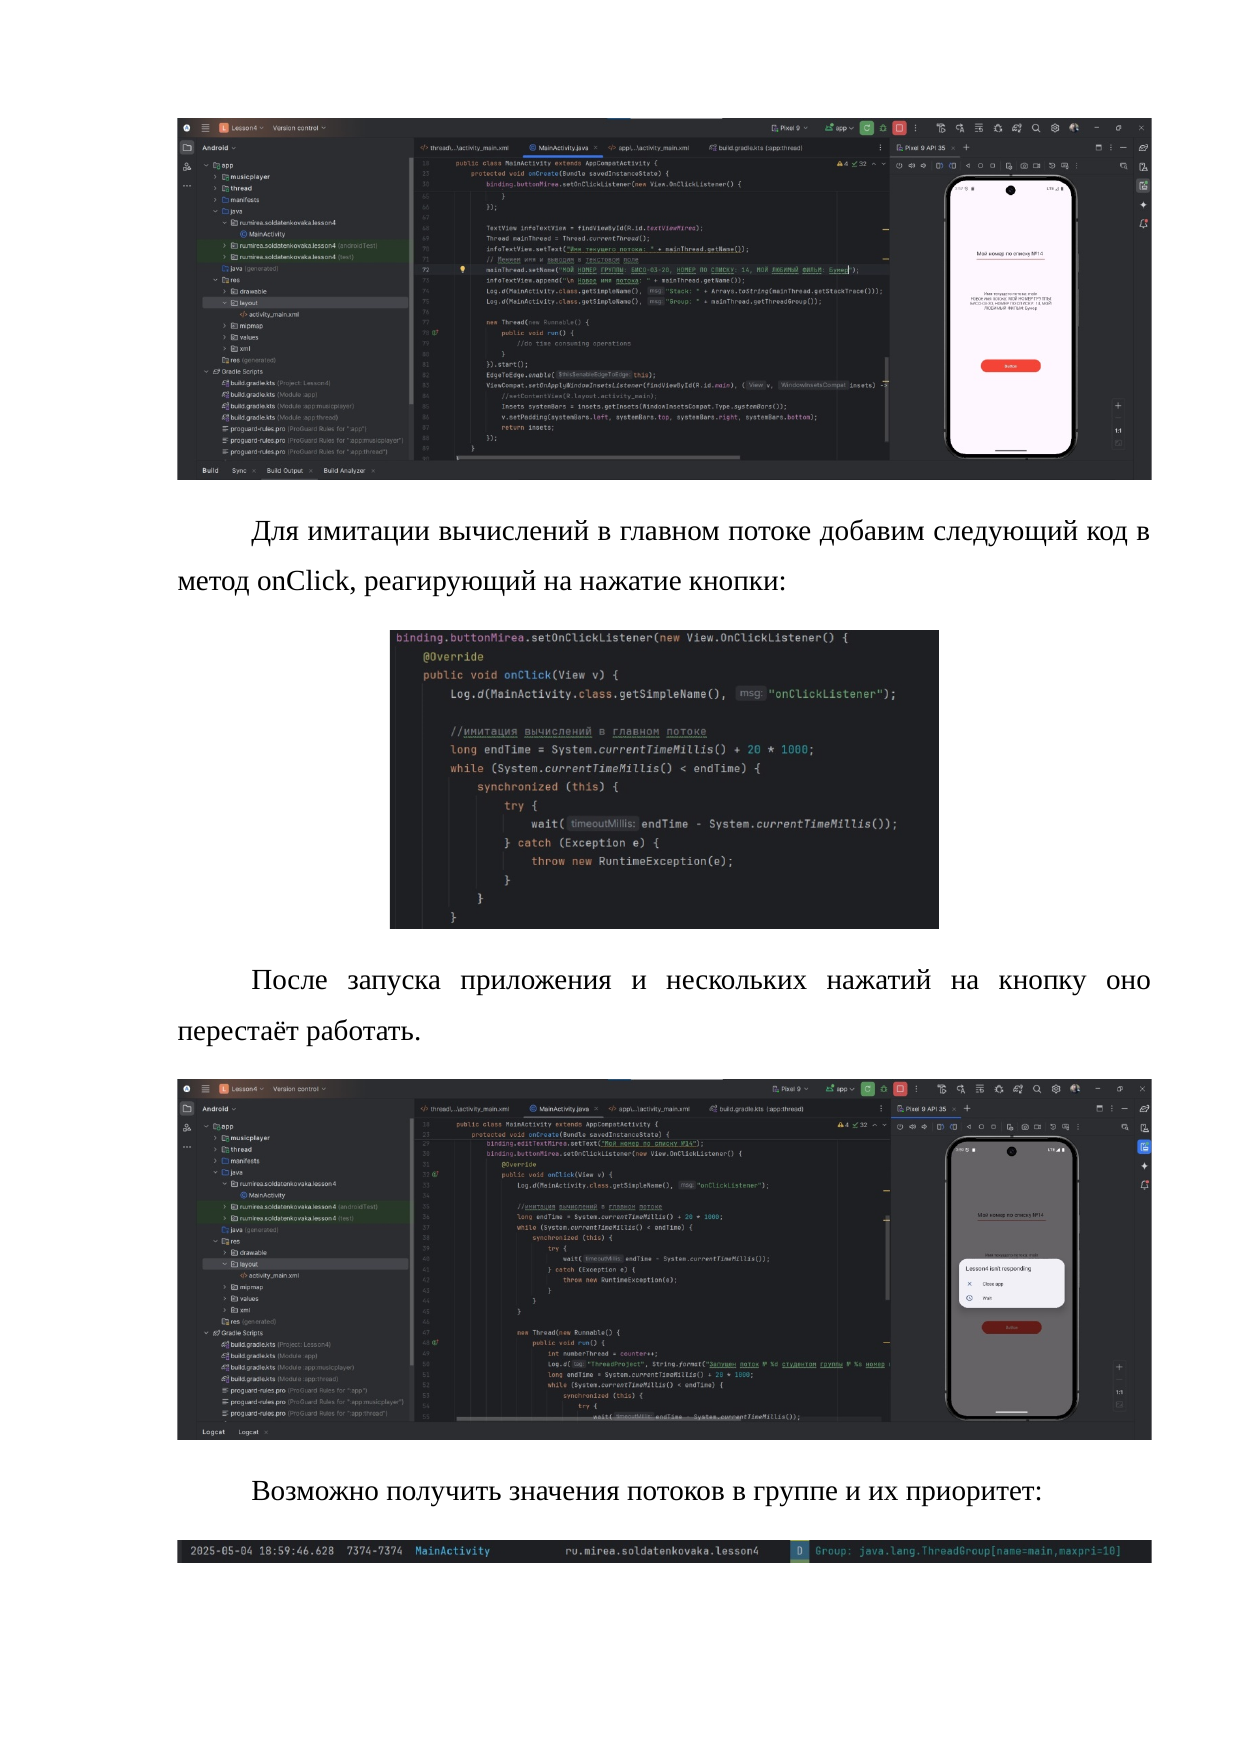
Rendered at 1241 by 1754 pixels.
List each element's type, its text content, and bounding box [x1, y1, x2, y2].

text После запуска приложения и нескольких нажатий на кнопку оно перестаёт работать. [177, 962, 1152, 1046]
text Возможно получить значения потоков в группе и их приоритет: [177, 1473, 1152, 1506]
picture [177, 1540, 1152, 1563]
picture [389, 630, 939, 929]
picture [177, 118, 1152, 480]
text Для имитации вычислений в главном потоке добавим следующий код в метод onClick, реагирующий на нажатие кнопки: [177, 513, 1152, 597]
picture [177, 1079, 1152, 1440]
